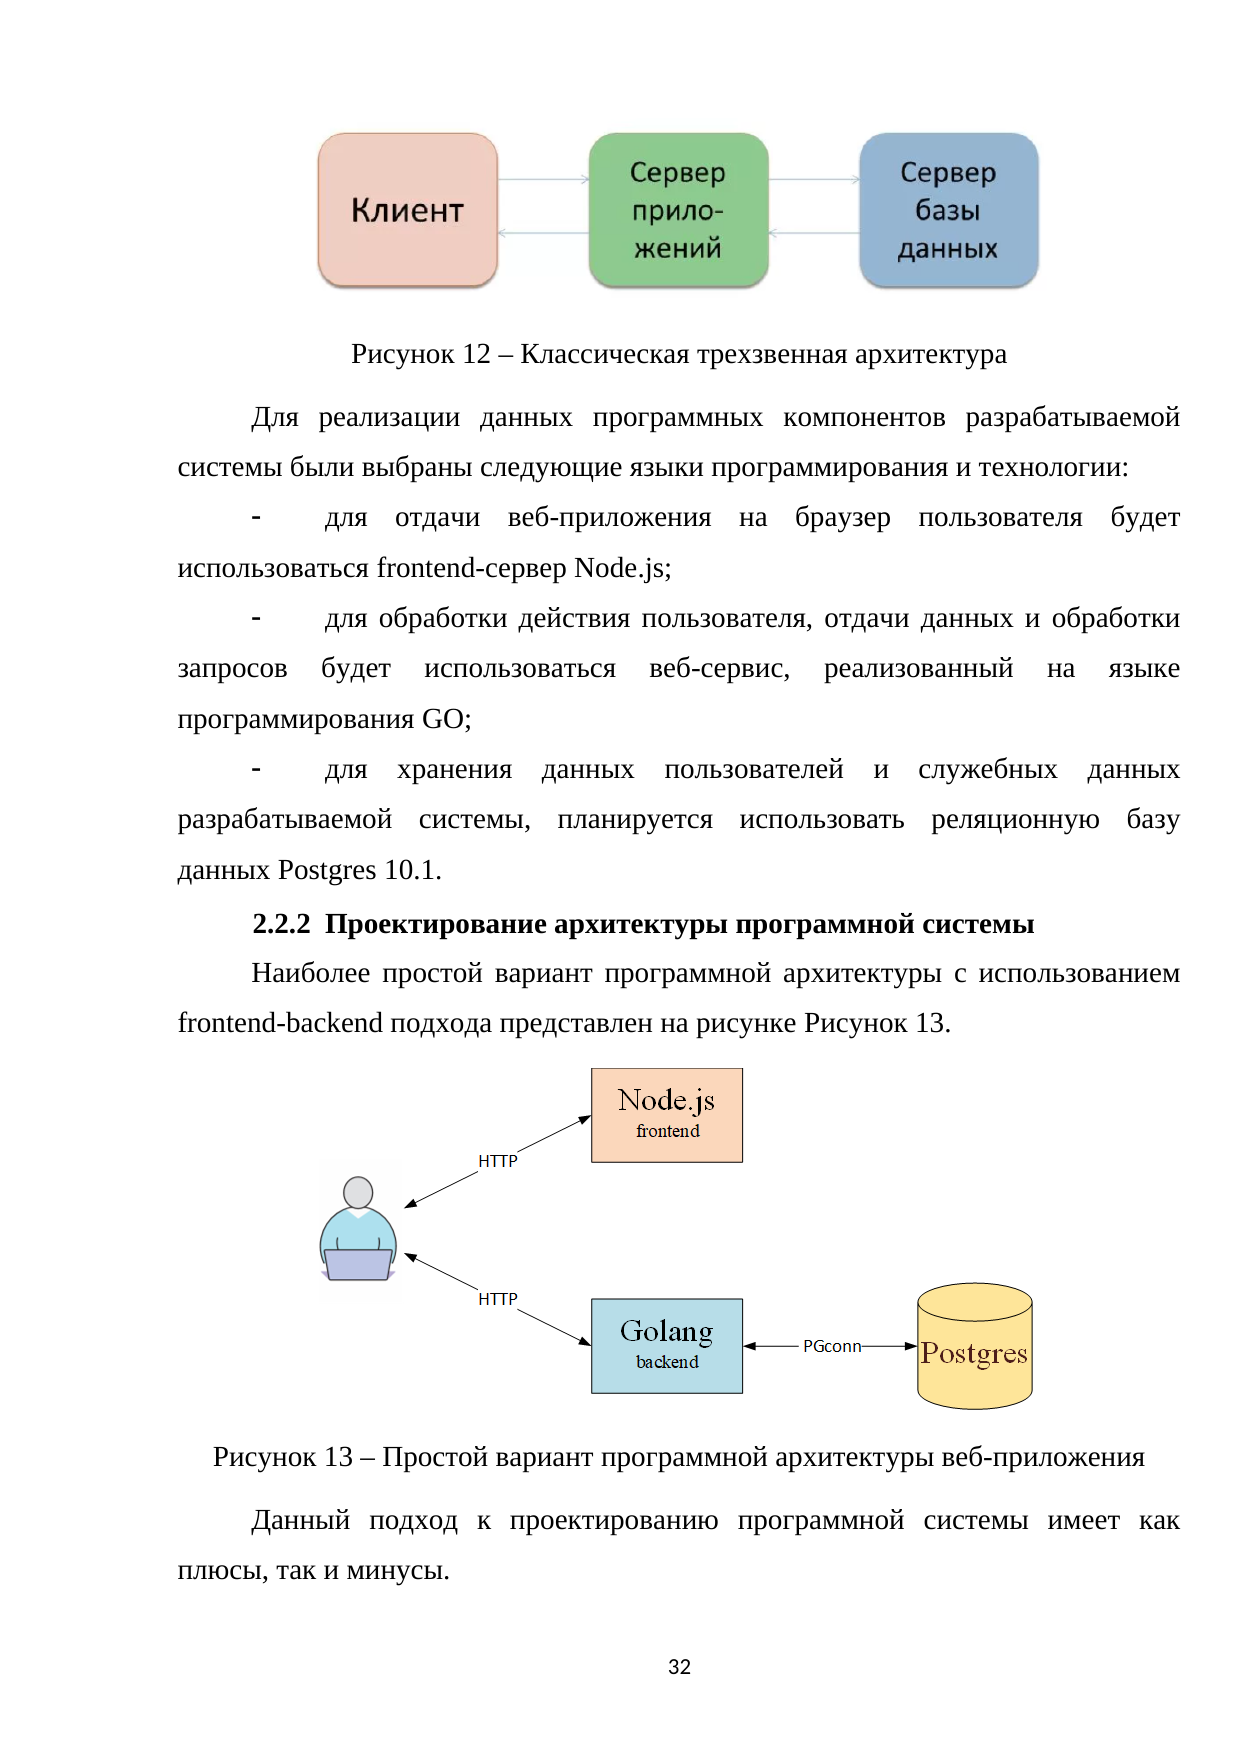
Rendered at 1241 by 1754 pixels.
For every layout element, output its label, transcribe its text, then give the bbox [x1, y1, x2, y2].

picture [313, 1068, 1045, 1410]
text для хранения данных пользователей и служебных данных разрабатываемой системы, планируется использовать реляционную базу данных Postgres 10.1. [177, 751, 1181, 885]
picture [308, 118, 1050, 307]
text Для реализации данных программных компонентов разрабатываемой системы были выбраны следующие языки программирования и технологии: [177, 399, 1181, 482]
text для обработки действия пользователя, отдачи данных и обработки запросов будет использоваться веб-сервис, реализованный на языке программирования GO; [177, 600, 1181, 734]
subtitle Проектирование архитектуры программной системы [177, 906, 1181, 940]
text Рисунок 12 – Классическая трехзвенная архитектура [177, 336, 1181, 369]
text для отдачи веб-приложения на браузер пользователя будет использоваться frontend-сервер Node.js; [177, 499, 1181, 583]
text Рисунок 13 – Простой вариант программной архитектуры веб-приложения [177, 1439, 1181, 1473]
text Наиболее простой вариант программной архитектуры с использованием frontend-backend подхода представлен на рисунке 13. [177, 955, 1181, 1039]
text Данный подход к проектированию программной системы имеет как плюсы, так и минусы. [177, 1502, 1181, 1586]
